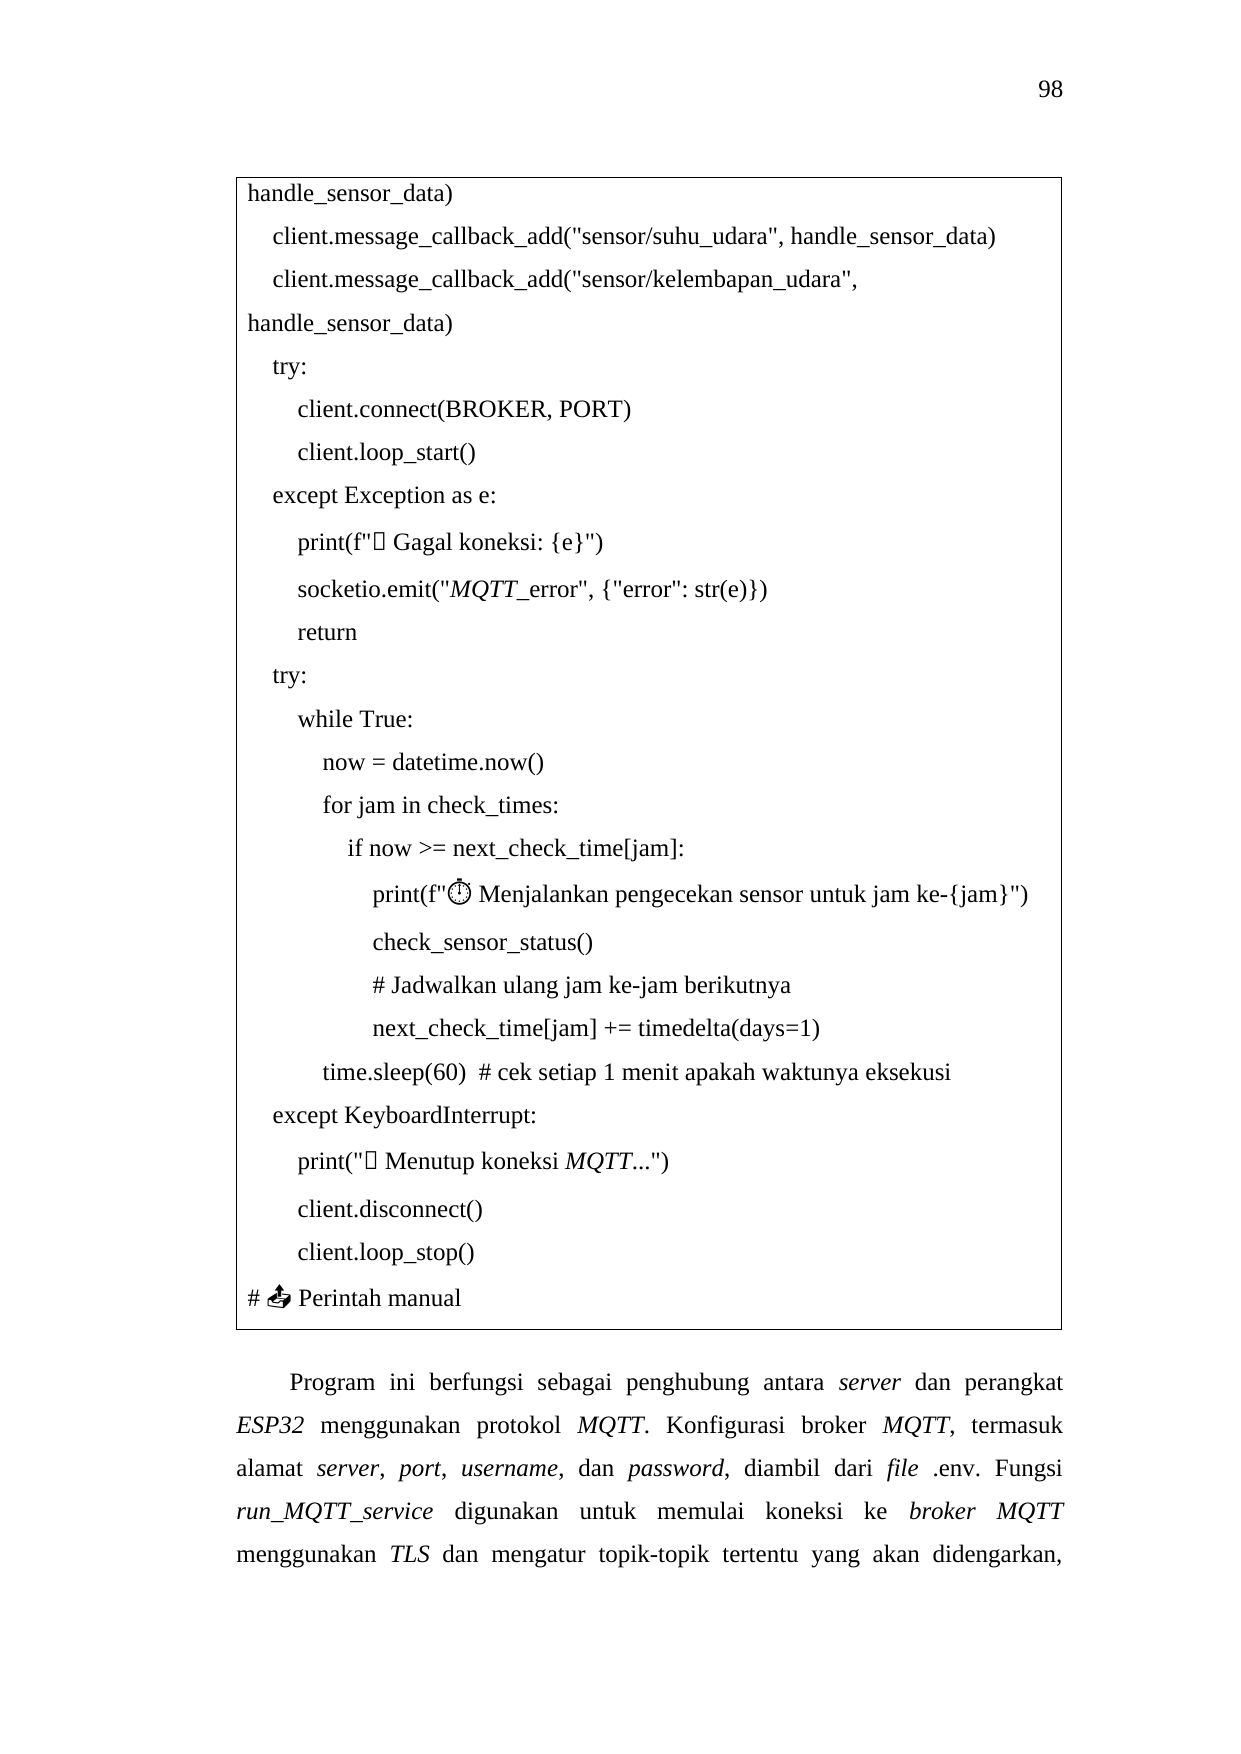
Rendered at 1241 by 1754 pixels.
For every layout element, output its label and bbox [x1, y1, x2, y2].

text [236, 1367, 1063, 1568]
table_header [237, 178, 1061, 1328]
